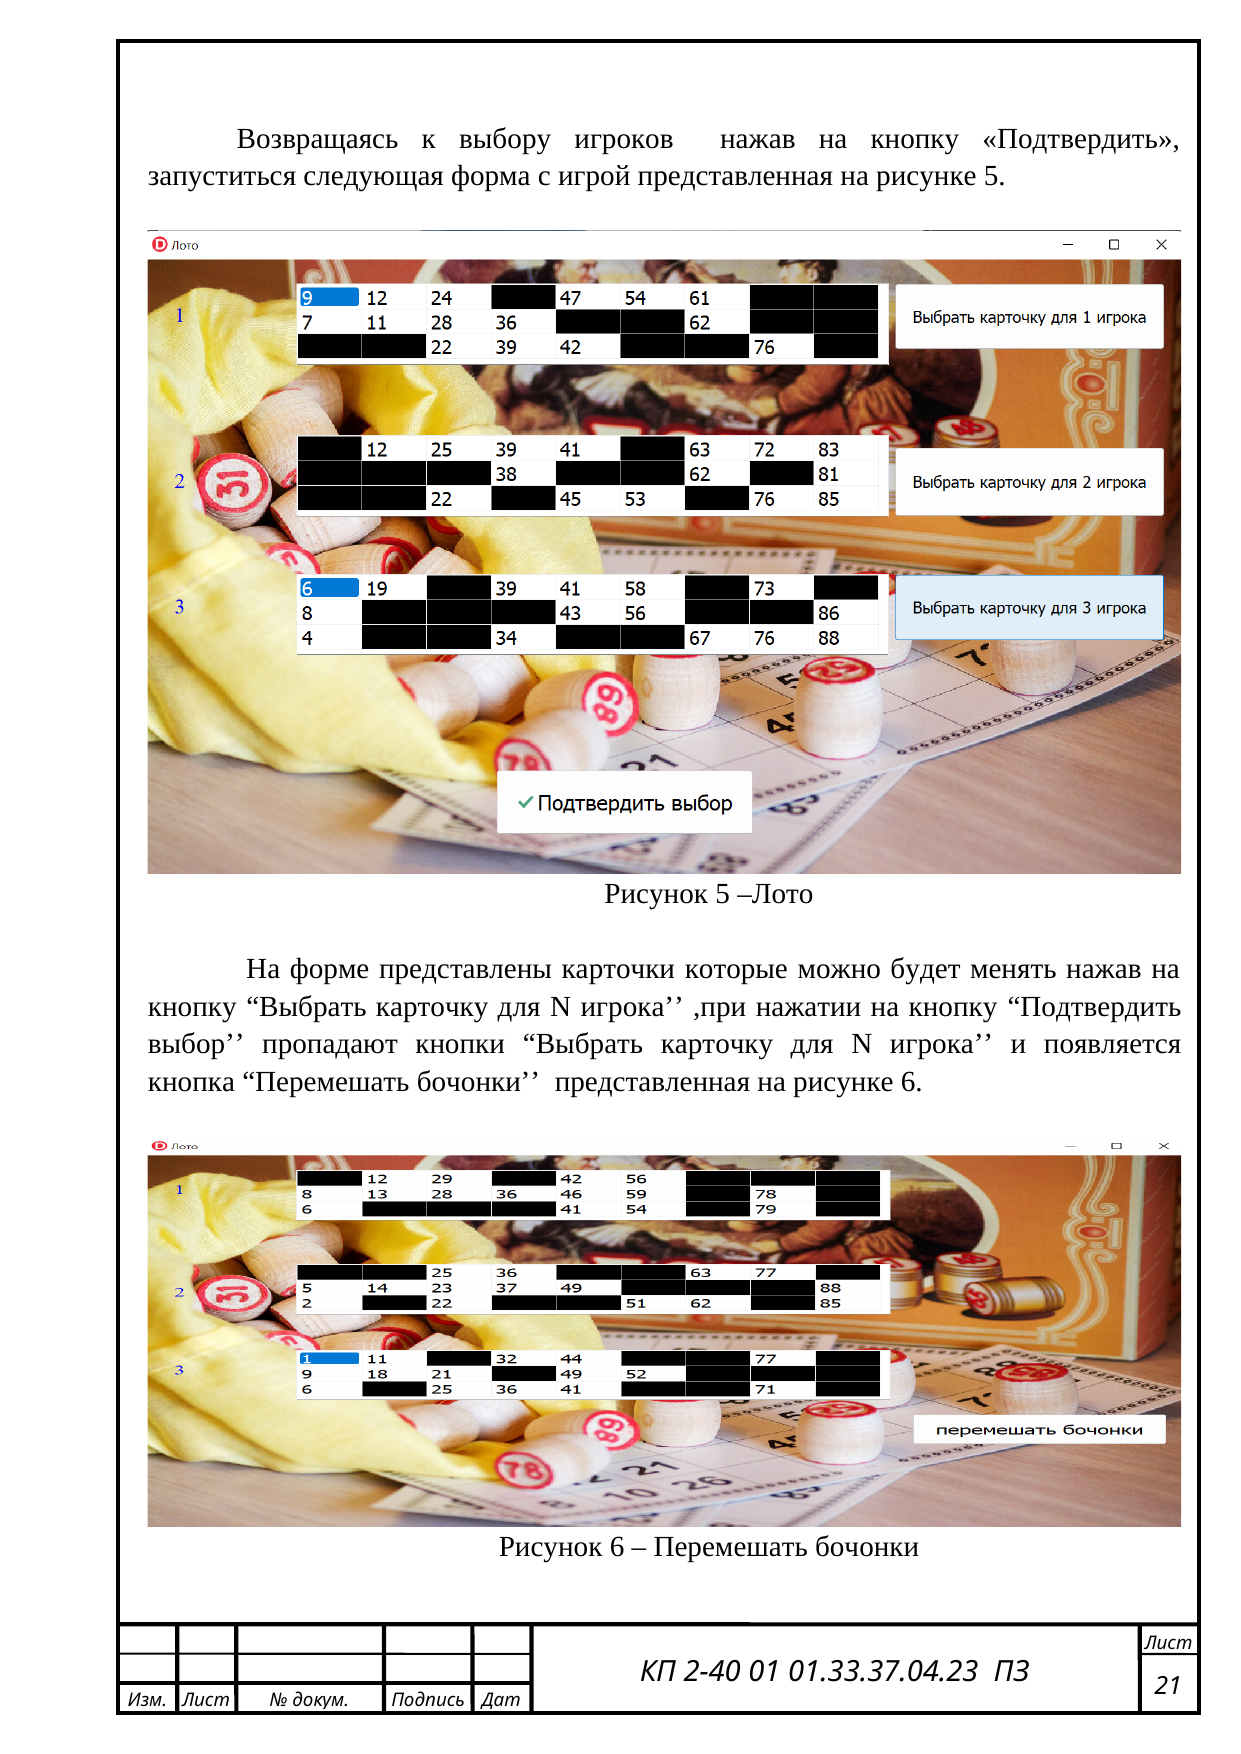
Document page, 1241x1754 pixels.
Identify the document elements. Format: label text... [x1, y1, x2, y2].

picture [147, 1139, 1182, 1527]
picture [147, 230, 1182, 874]
text Рисунок 5 –Лото [148, 874, 1181, 911]
text Рисунок 6 – Перемешать бочонки [148, 1527, 1181, 1564]
text На форме представлены карточки которые можно будет менять нажав на кнопку “Выбрать карточку для N игрока’’ ,при нажатии на кнопку “Подтвердить выбор’’ пропадают кнопки “Выбрать карточку для N игрока’’ и появляется кнопка “Перемешать бочонки’’ представленная на рисунке 6. [148, 949, 1181, 1099]
text Возвращаясь к выбору игроков нажав на кнопку «Подтвердить», запуститься следующая форма с игрой представленная на рисунке 5. [148, 118, 1181, 193]
